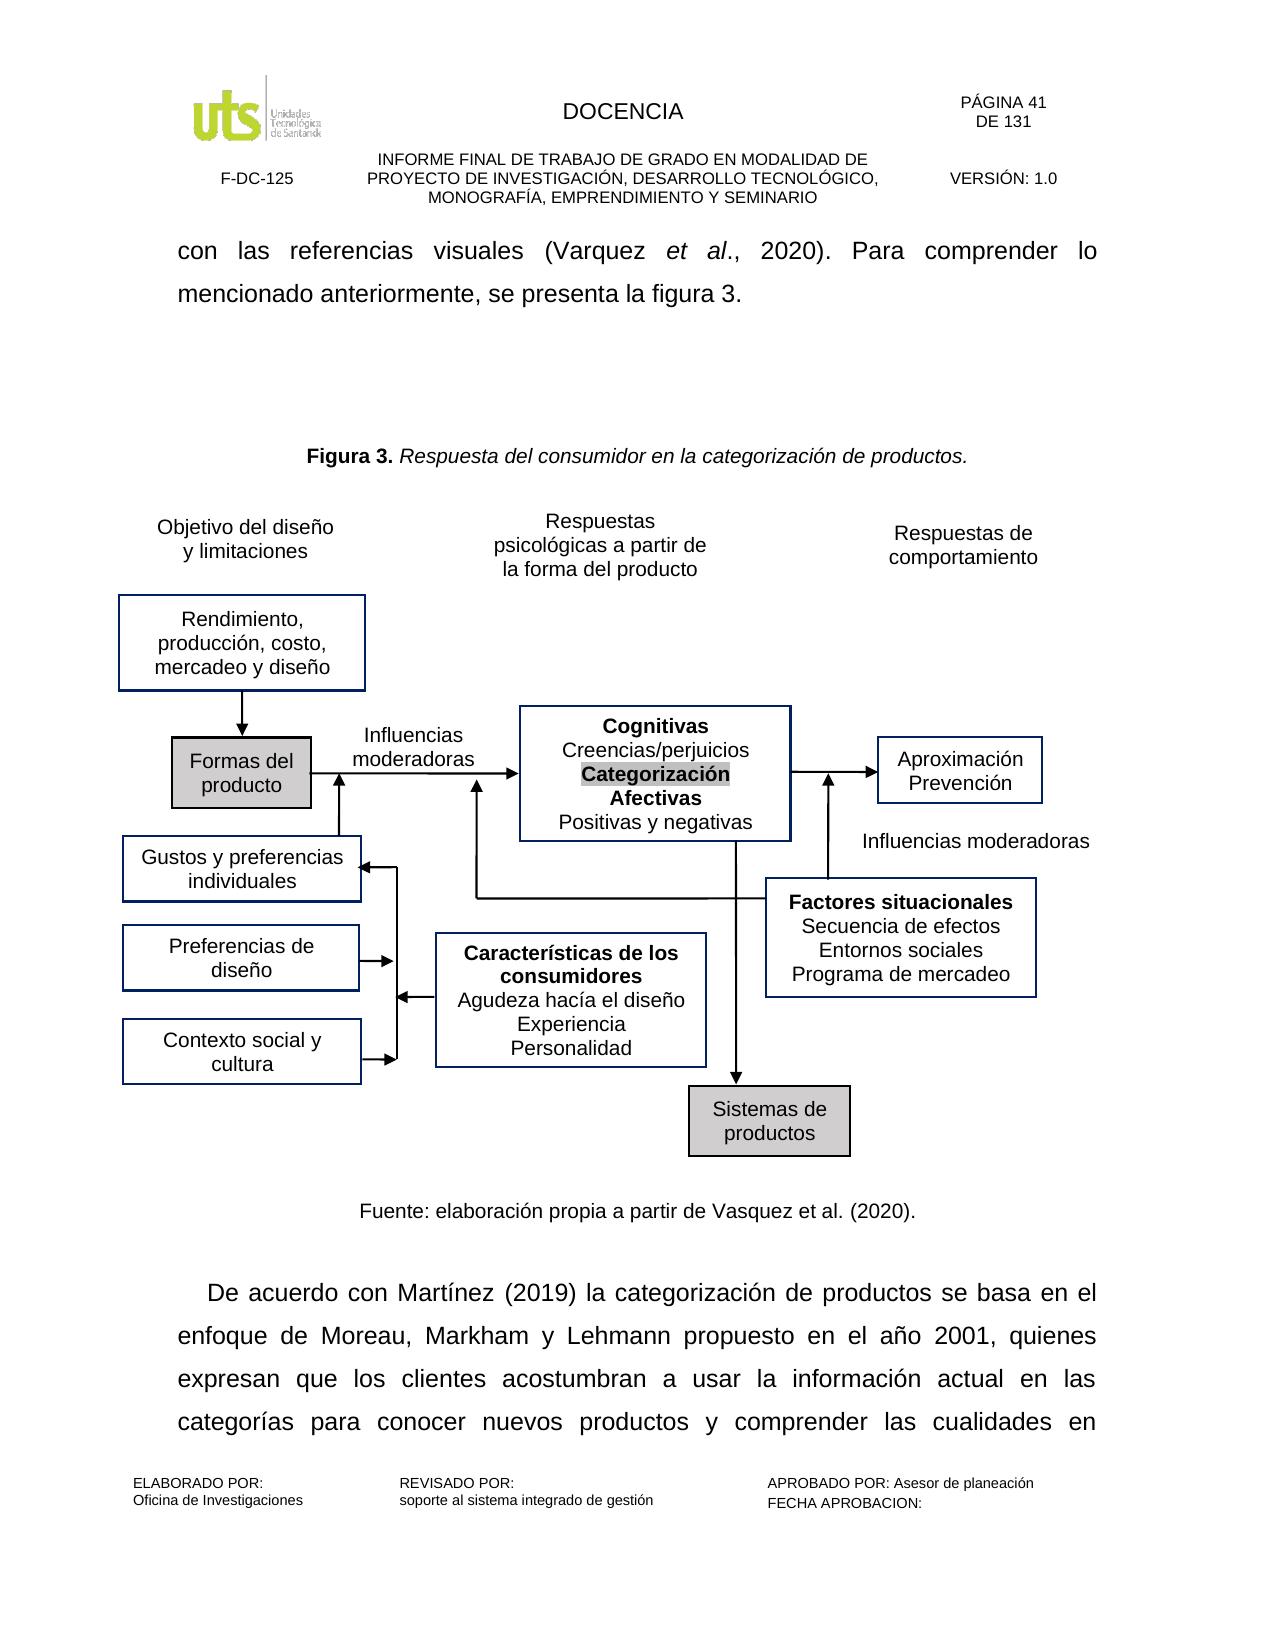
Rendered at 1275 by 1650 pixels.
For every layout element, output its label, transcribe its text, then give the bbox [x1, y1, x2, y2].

picture [192, 75, 321, 149]
text Figura 3. Respuesta del consumidor en la categorización de productos. [177, 444, 1098, 468]
text Fuente: elaboración propia a partir de Vasquez et al. (2020). [177, 1199, 1098, 1223]
